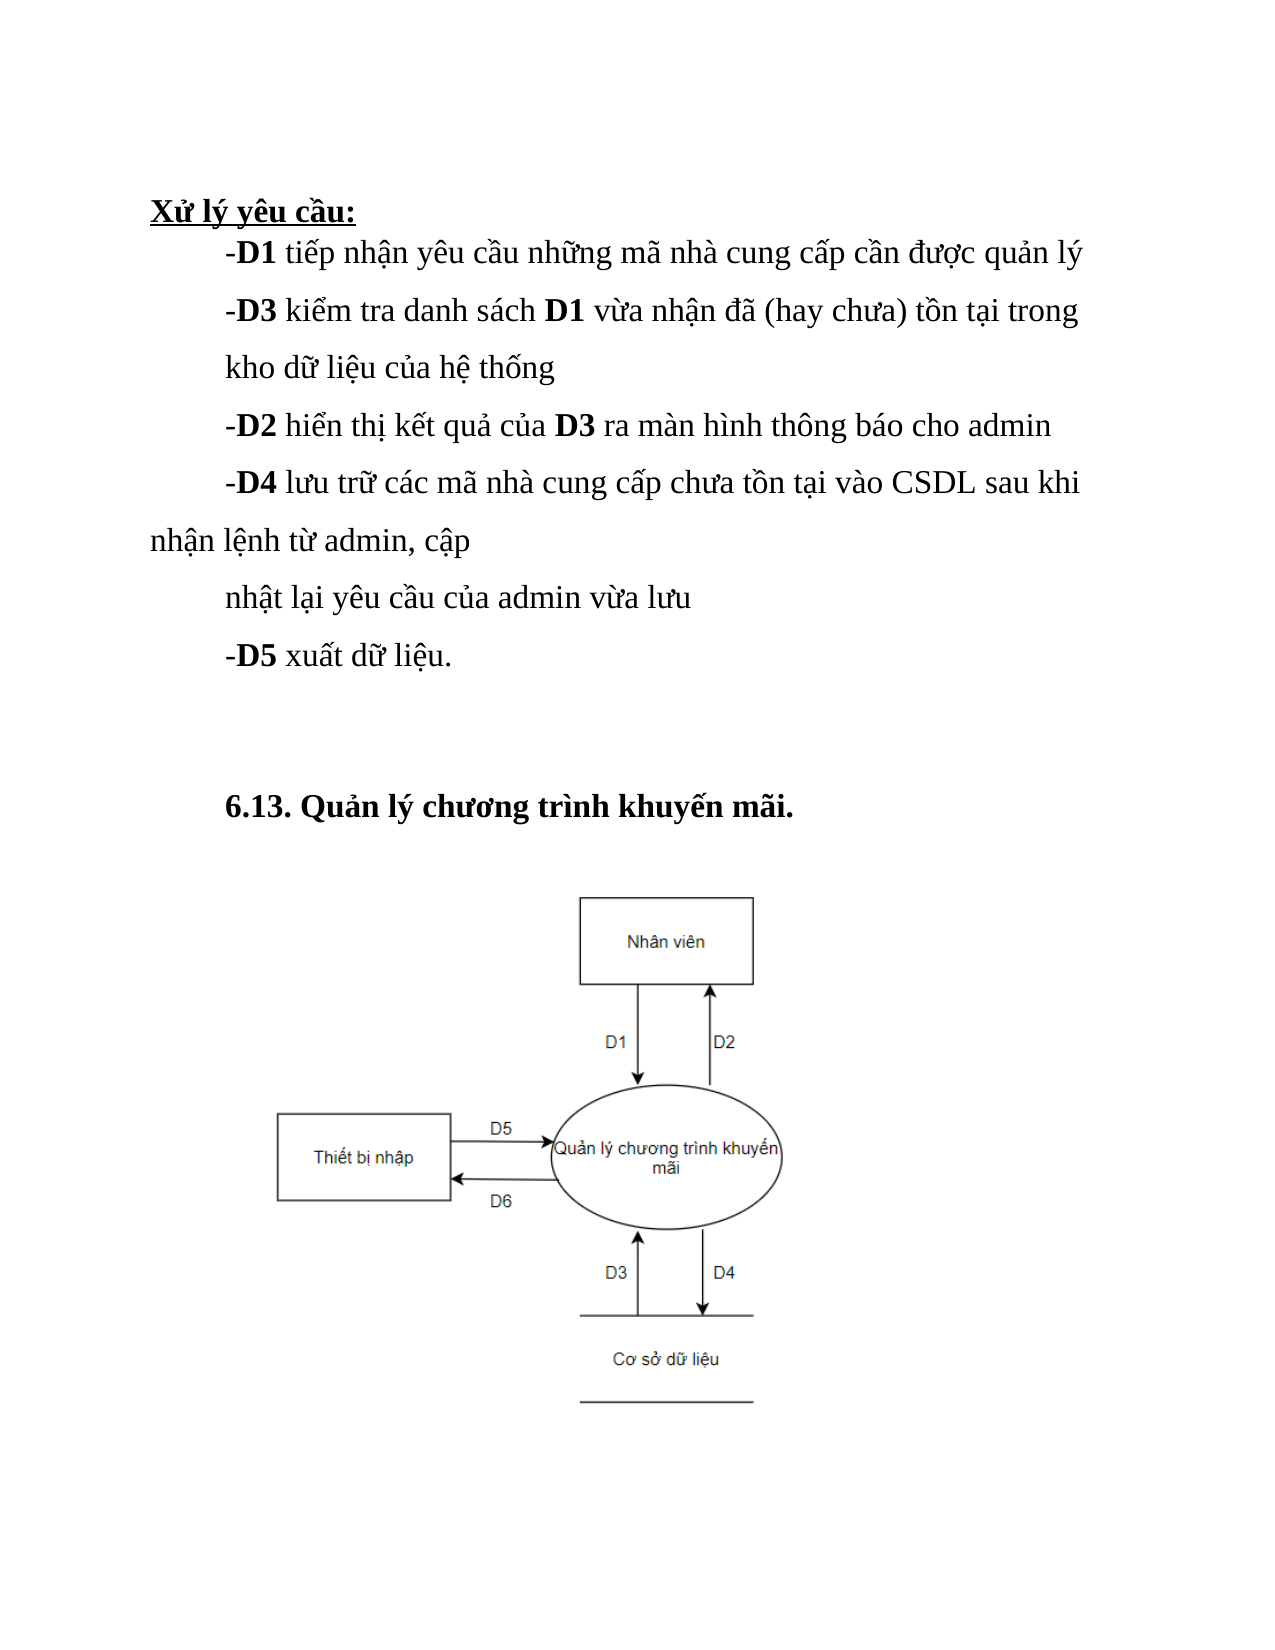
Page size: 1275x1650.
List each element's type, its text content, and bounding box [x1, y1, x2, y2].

text nhật lại yêu cầu của admin vừa lưu [150, 578, 1125, 616]
text -D3 kiểm tra danh sách D1 vừa nhận đã (hay chưa) tồn tại trong kho dữ liệu của hệ thống [225, 290, 1125, 386]
text -D2 hiển thị kết quả của D3 ra màn hình thông báo cho admin [150, 405, 1125, 443]
text -D4 lưu trữ các mã nhà cung cấp chưa tồn tại vào CSDL sau khi nhận lệnh từ admin, cập [150, 463, 1125, 558]
picture [225, 843, 1200, 1454]
text -D1 tiếp nhận yêu cầu những mã nhà cung cấp cần được quản lý [150, 233, 1125, 271]
text -D5 xuất dữ liệu. [150, 635, 1125, 673]
list Quản lý chương trình khuyến mãi. [225, 786, 1125, 825]
text Xử lý yêu cầu: [150, 191, 1125, 230]
